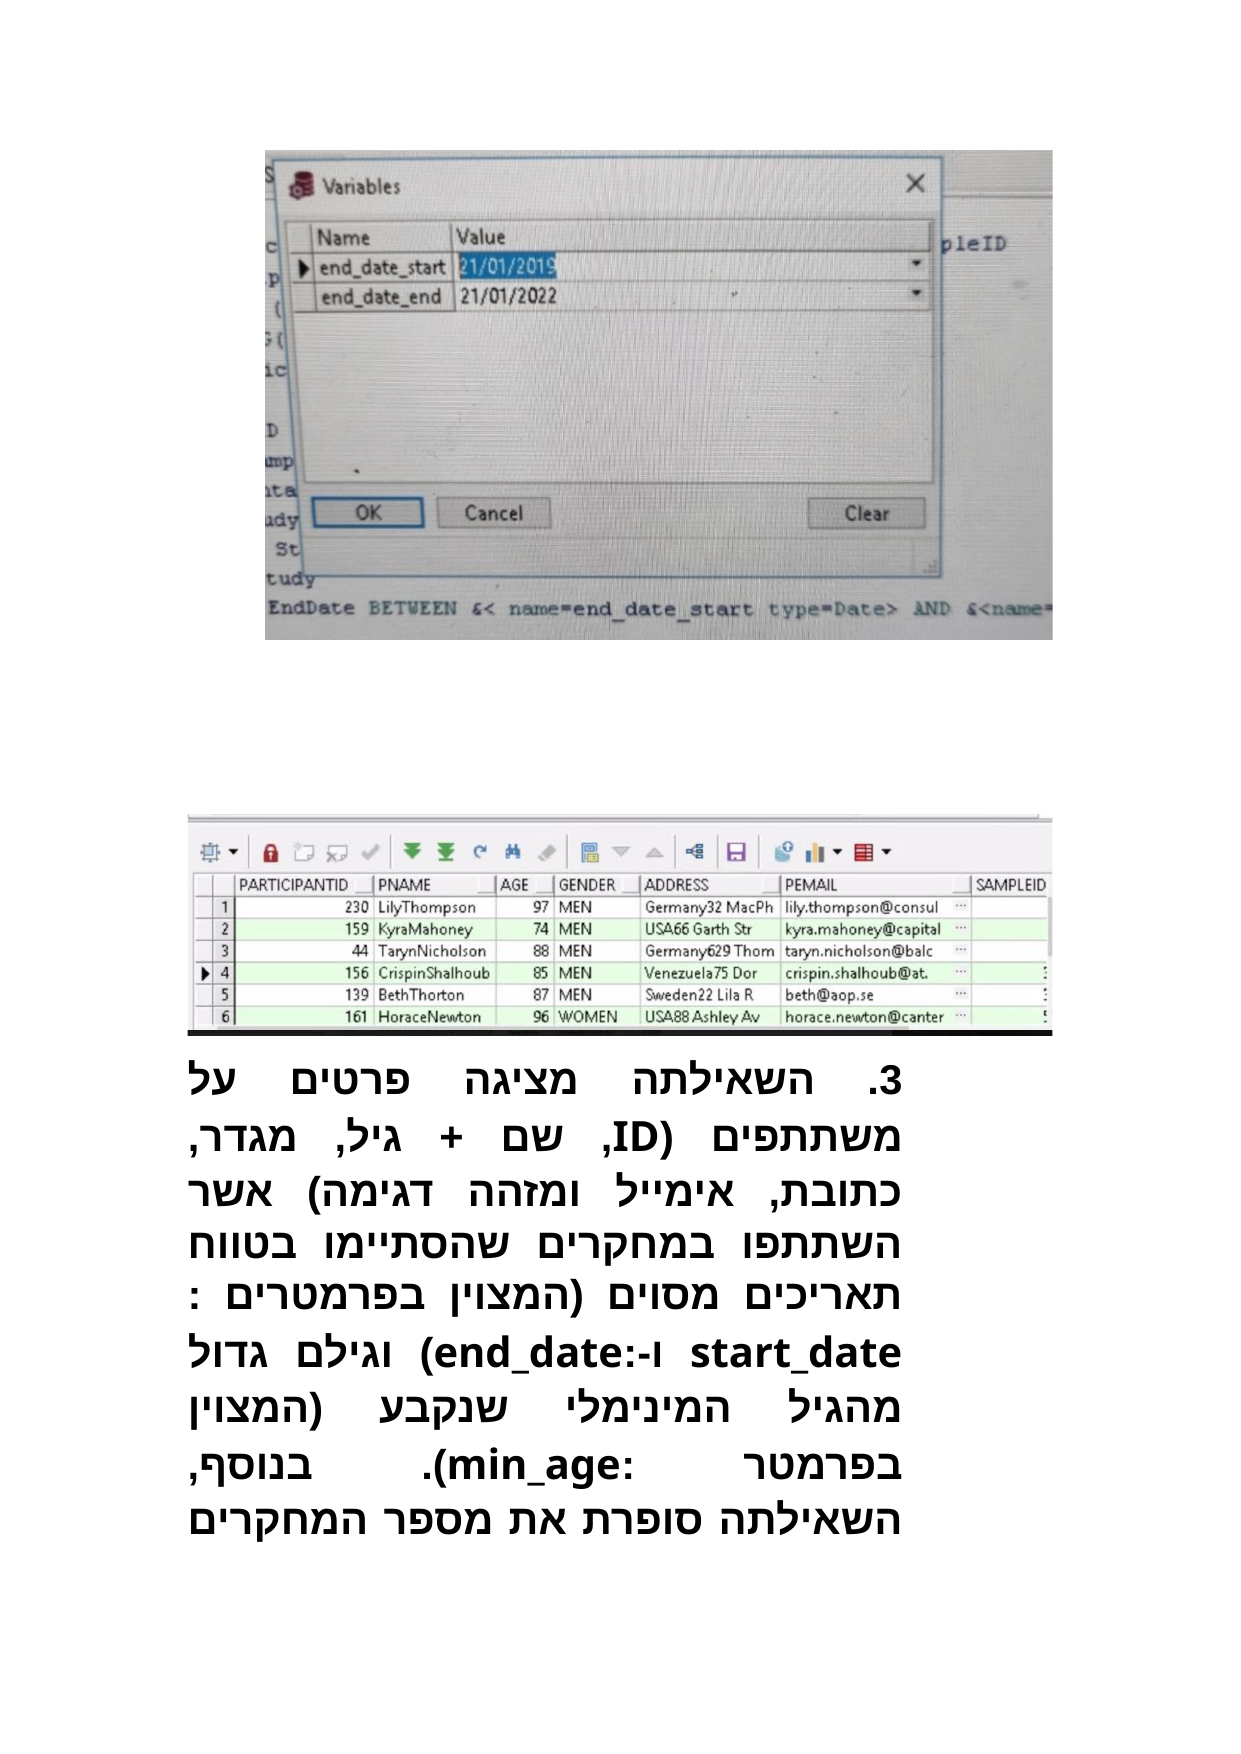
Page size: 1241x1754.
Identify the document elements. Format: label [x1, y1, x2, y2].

picture [265, 150, 1053, 640]
picture [187, 814, 1053, 1036]
text [187, 1055, 903, 1544]
